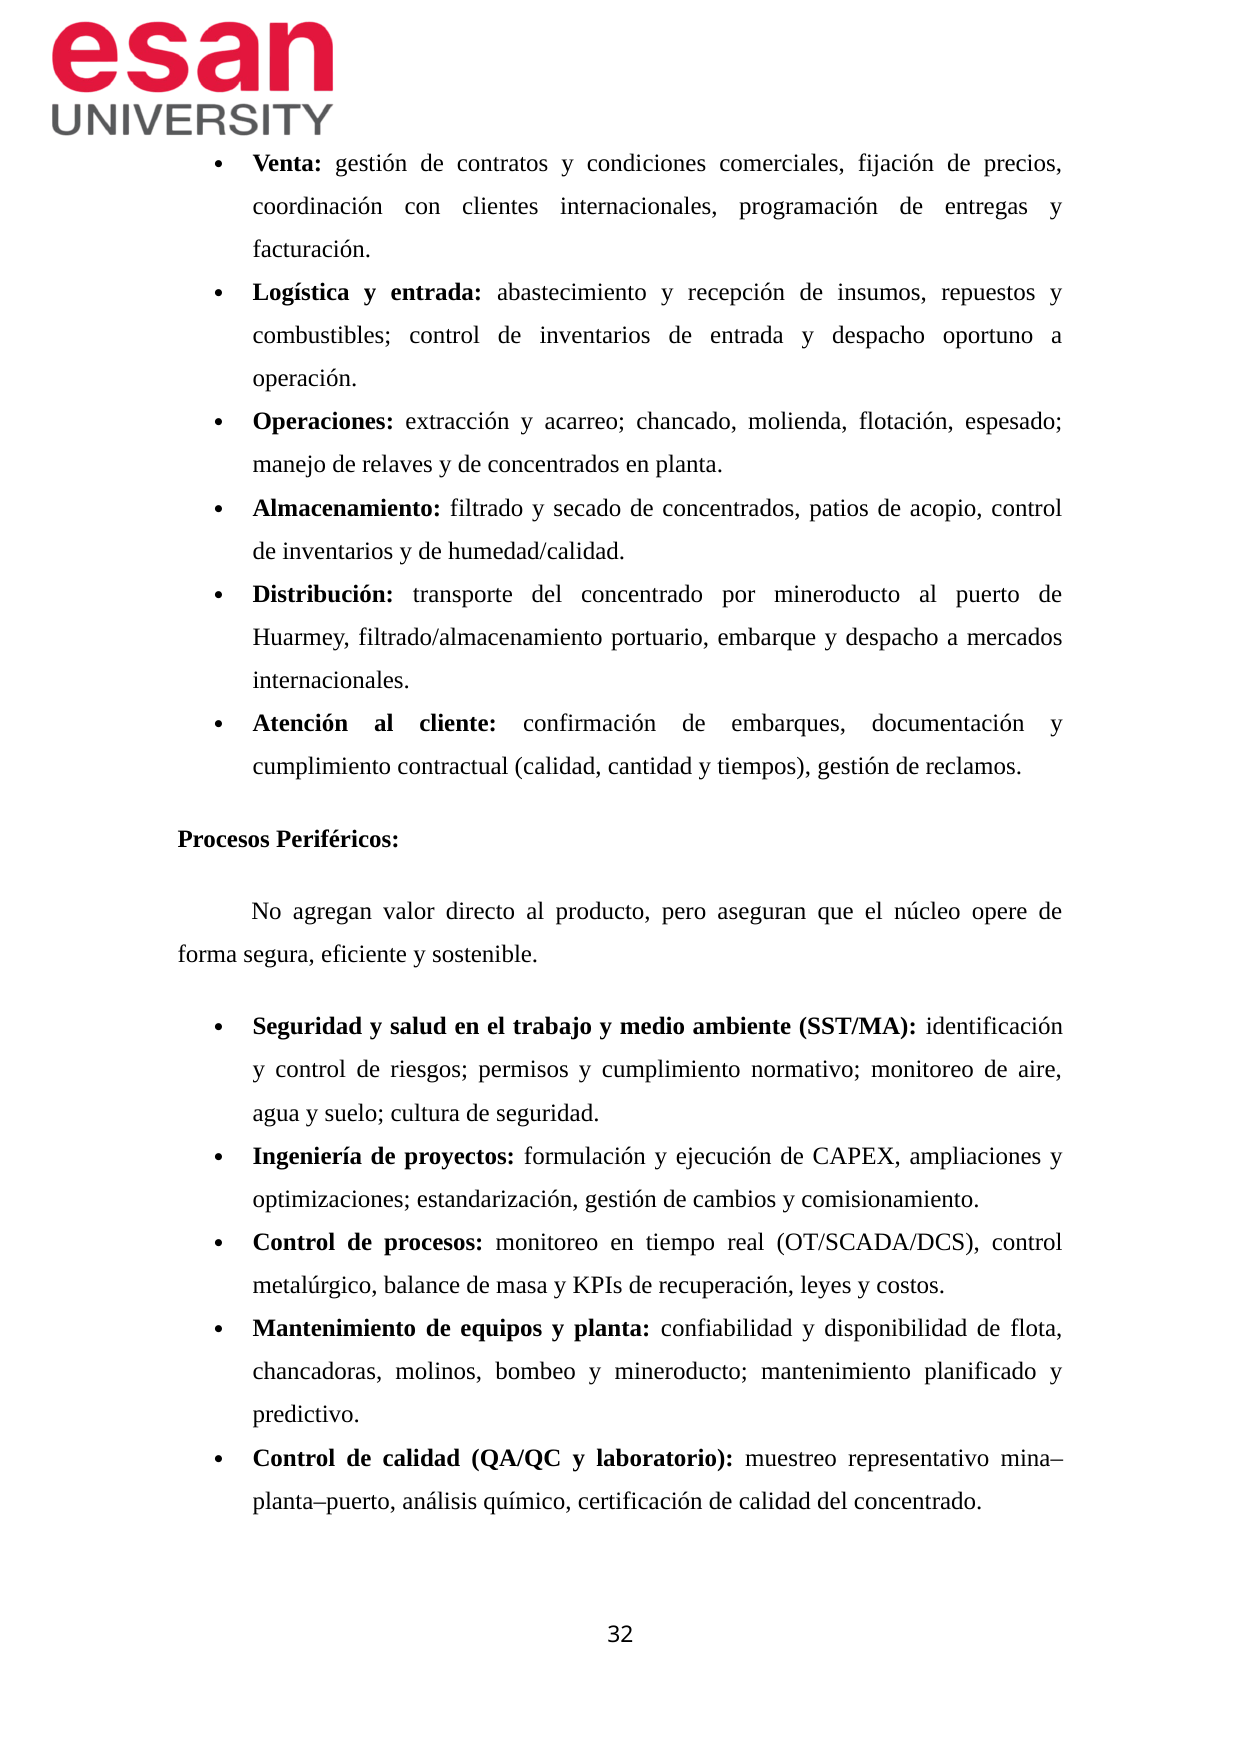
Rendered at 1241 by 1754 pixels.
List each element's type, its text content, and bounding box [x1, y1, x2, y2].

list Atención al cliente: confirmación de embarques, documentación y cumplimiento contractual (calidad, cantidad y tiempos), gestión de reclamos. [215, 708, 1063, 780]
list Almacenamiento: filtrado y secado de concentrados, patios de acopio, control de inventarios y de humedad/calidad. [215, 493, 1063, 564]
list Mantenimiento de equipos y planta: confiabilidad y disponibilidad de flota, chancadoras, molinos, bombeo y mineroducto; mantenimiento planificado y predictivo. [215, 1313, 1063, 1428]
list Venta: gestión de contratos y condiciones comerciales, fijación de precios, coordinación con clientes internacionales, programación de entregas y facturación. [215, 148, 1063, 263]
picture [45, 6, 340, 157]
text No agregan valor directo al producto, pero aseguran que el núcleo opere de forma segura, eficiente y sostenible. [177, 896, 1063, 968]
list Control de calidad (QA/QC y laboratorio): muestreo representativo mina–planta–puerto, análisis químico, certificación de calidad del concentrado. [215, 1443, 1063, 1514]
list Seguridad y salud en el trabajo y medio ambiente (SST/MA): identificación y control de riesgos; permisos y cumplimiento normativo; monitoreo de aire, agua y suelo; cultura de seguridad. [215, 1011, 1063, 1126]
list Logística y entrada: abastecimiento y recepción de insumos, repuestos y combustibles; control de inventarios de entrada y despacho oportuno a operación. [215, 277, 1063, 392]
list Ingeniería de proyectos: formulación y ejecución de CAPEX, ampliaciones y optimizaciones; estandarización, gestión de cambios y comisionamiento. [215, 1141, 1063, 1213]
list Operaciones: extracción y acarreo; chancado, molienda, flotación, espesado; manejo de relaves y de concentrados en planta. [215, 406, 1063, 478]
text Procesos Periféricos: [177, 824, 1063, 852]
list Distribución: transporte del concentrado por mineroducto al puerto de Huarmey, filtrado/almacenamiento portuario, embarque y despacho a mercados internacionales. [215, 579, 1063, 694]
list Control de procesos: monitoreo en tiempo real (OT/SCADA/DCS), control metalúrgico, balance de masa y KPIs de recuperación, leyes y costos. [215, 1227, 1063, 1299]
